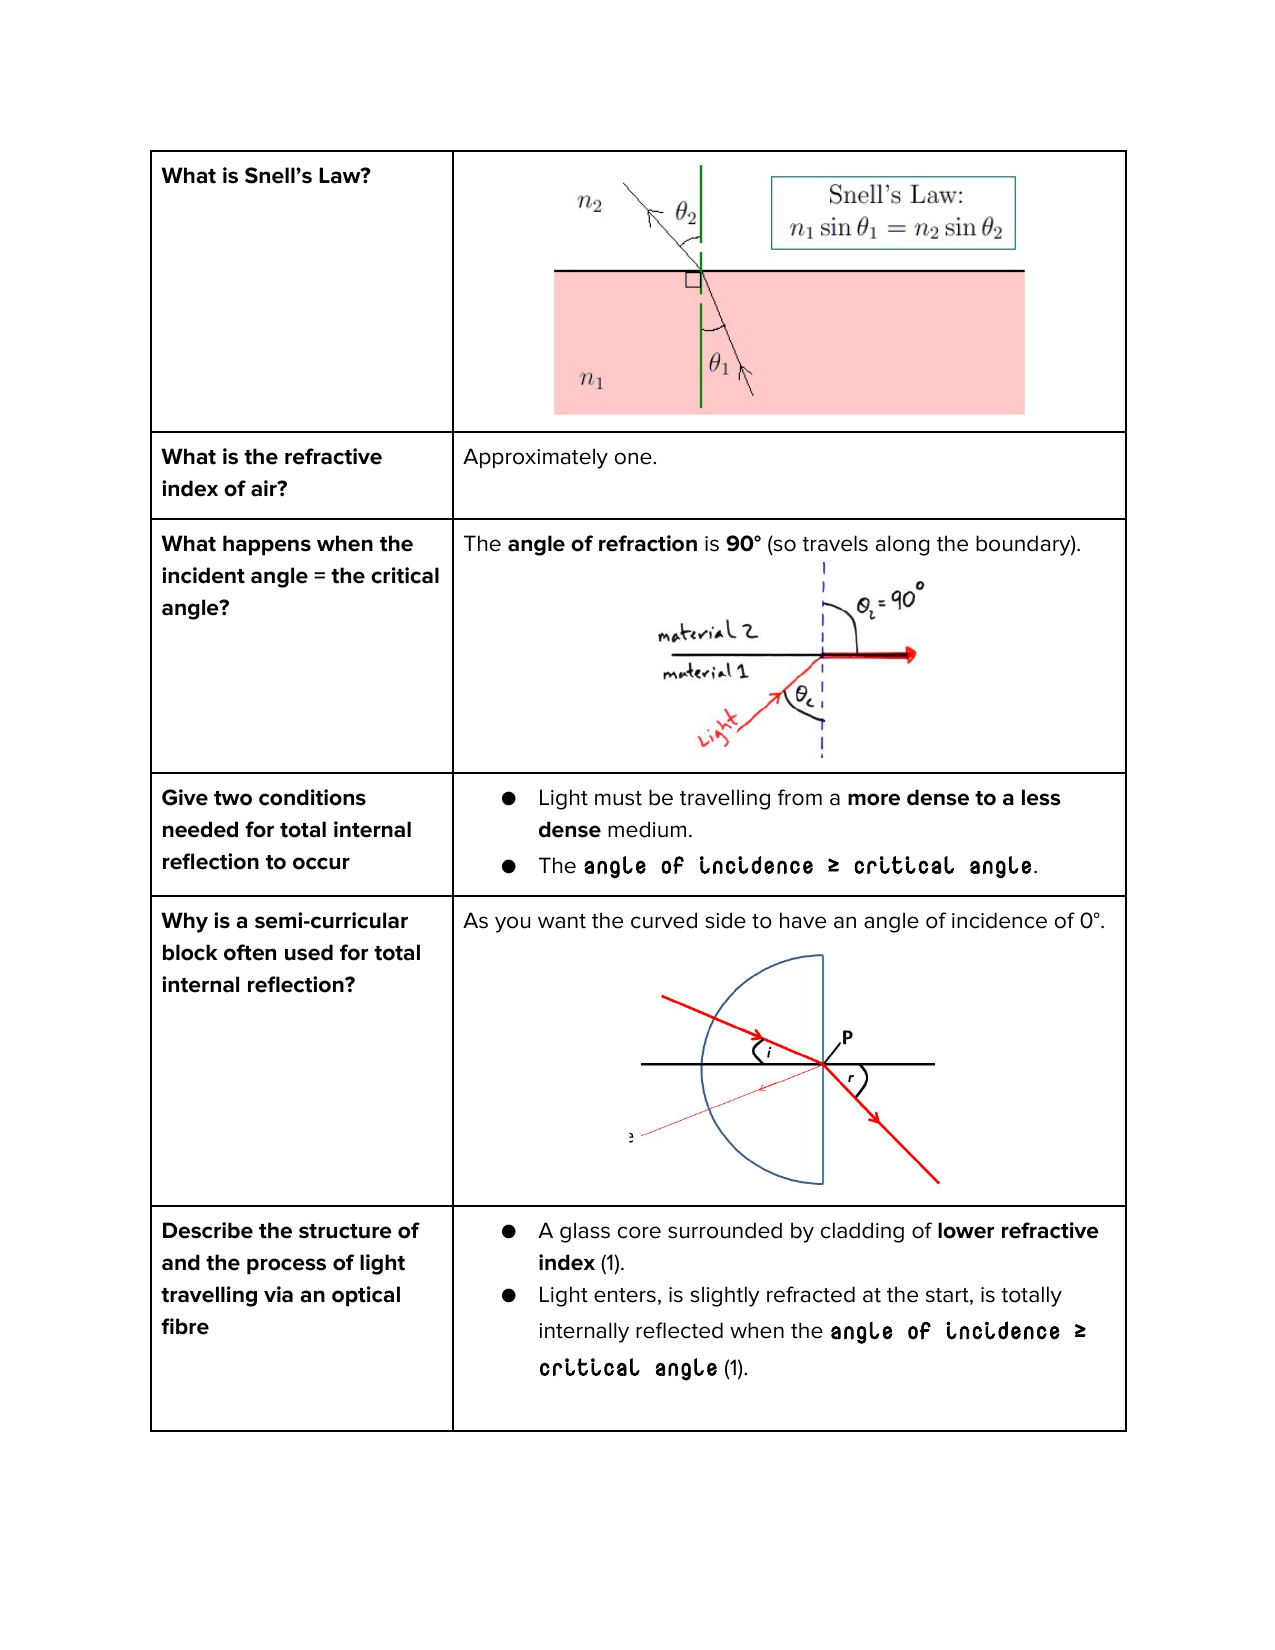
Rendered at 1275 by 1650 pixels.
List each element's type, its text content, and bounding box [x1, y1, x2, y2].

table_cell Give two conditions needed for total internal reflection to occur [152, 774, 452, 895]
table_cell The angle of refraction is 90° (so travels along the boundary). [454, 520, 1125, 772]
table_cell Light must be travelling from a more dense to a less dense medium. The angle of incidence ≥ critical angle. [454, 774, 1125, 895]
table_cell [454, 152, 1125, 431]
table_cell As you want the curved side to have an angle of incidence of 0°. [454, 897, 1125, 1205]
table_cell Approximately one. [454, 433, 1125, 517]
table_cell Why is a semi-curricular block often used for total internal reflection? [152, 897, 452, 1205]
table_cell What is the refractive index of air? [152, 433, 452, 517]
table_cell What is Snell’s Law? [152, 152, 452, 431]
picture [649, 562, 930, 758]
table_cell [152, 1207, 452, 1430]
picture [552, 162, 1027, 417]
picture [629, 939, 950, 1191]
table_cell What happens when the incident angle = the critical angle? [152, 520, 452, 772]
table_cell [454, 1207, 1125, 1430]
